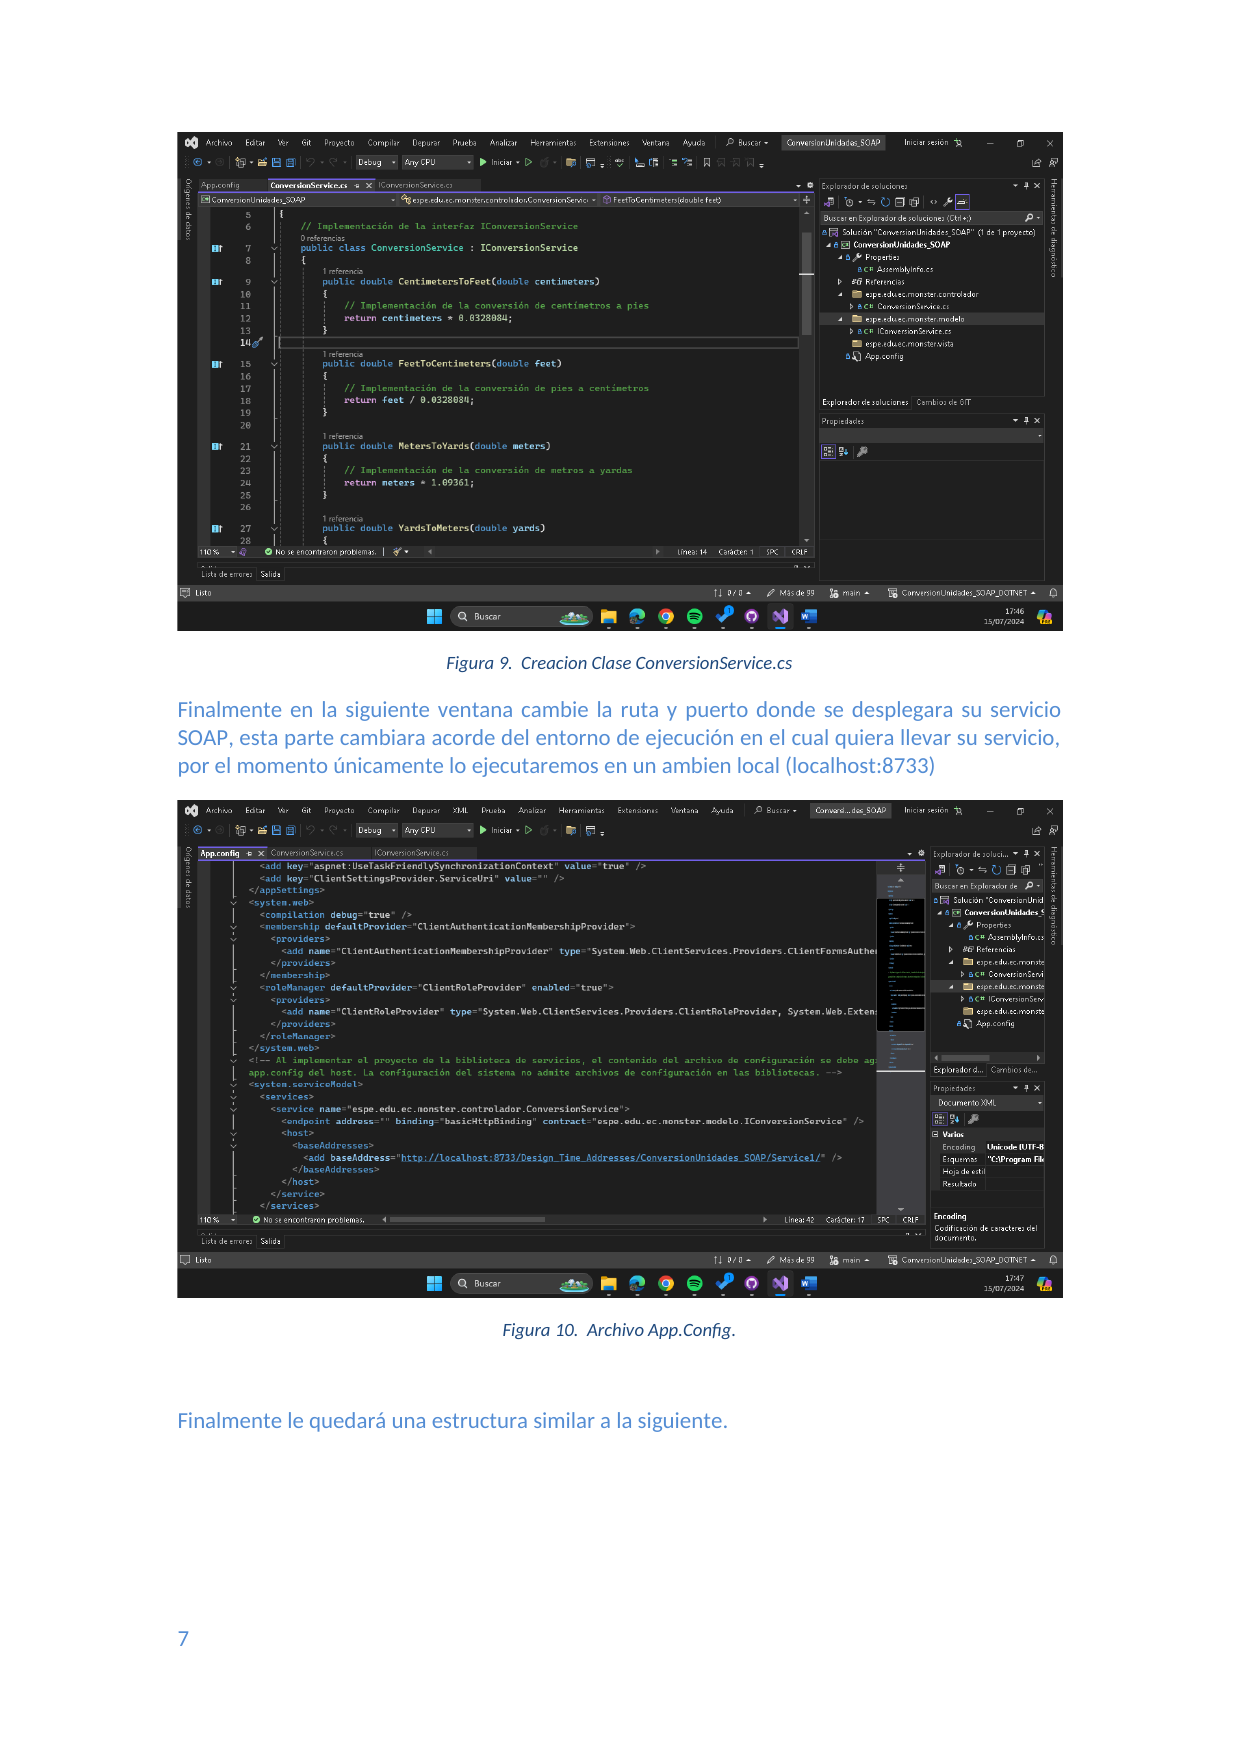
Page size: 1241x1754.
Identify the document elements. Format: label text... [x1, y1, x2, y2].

text Finalmente en la siguiente ventana cambie la ruta y puerto donde se desplegara su servicio SOAP, esta parte cambiara acorde del entorno de ejecución en el cual quiera llevar su servicio, por el momento únicamente lo ejecutaremos en un ambien local (localhost:8733) [177, 695, 1063, 779]
picture [177, 132, 1063, 631]
picture [177, 800, 1063, 1298]
text Finalmente le quedará una estructura similar a la siguiente. [177, 1406, 1063, 1434]
